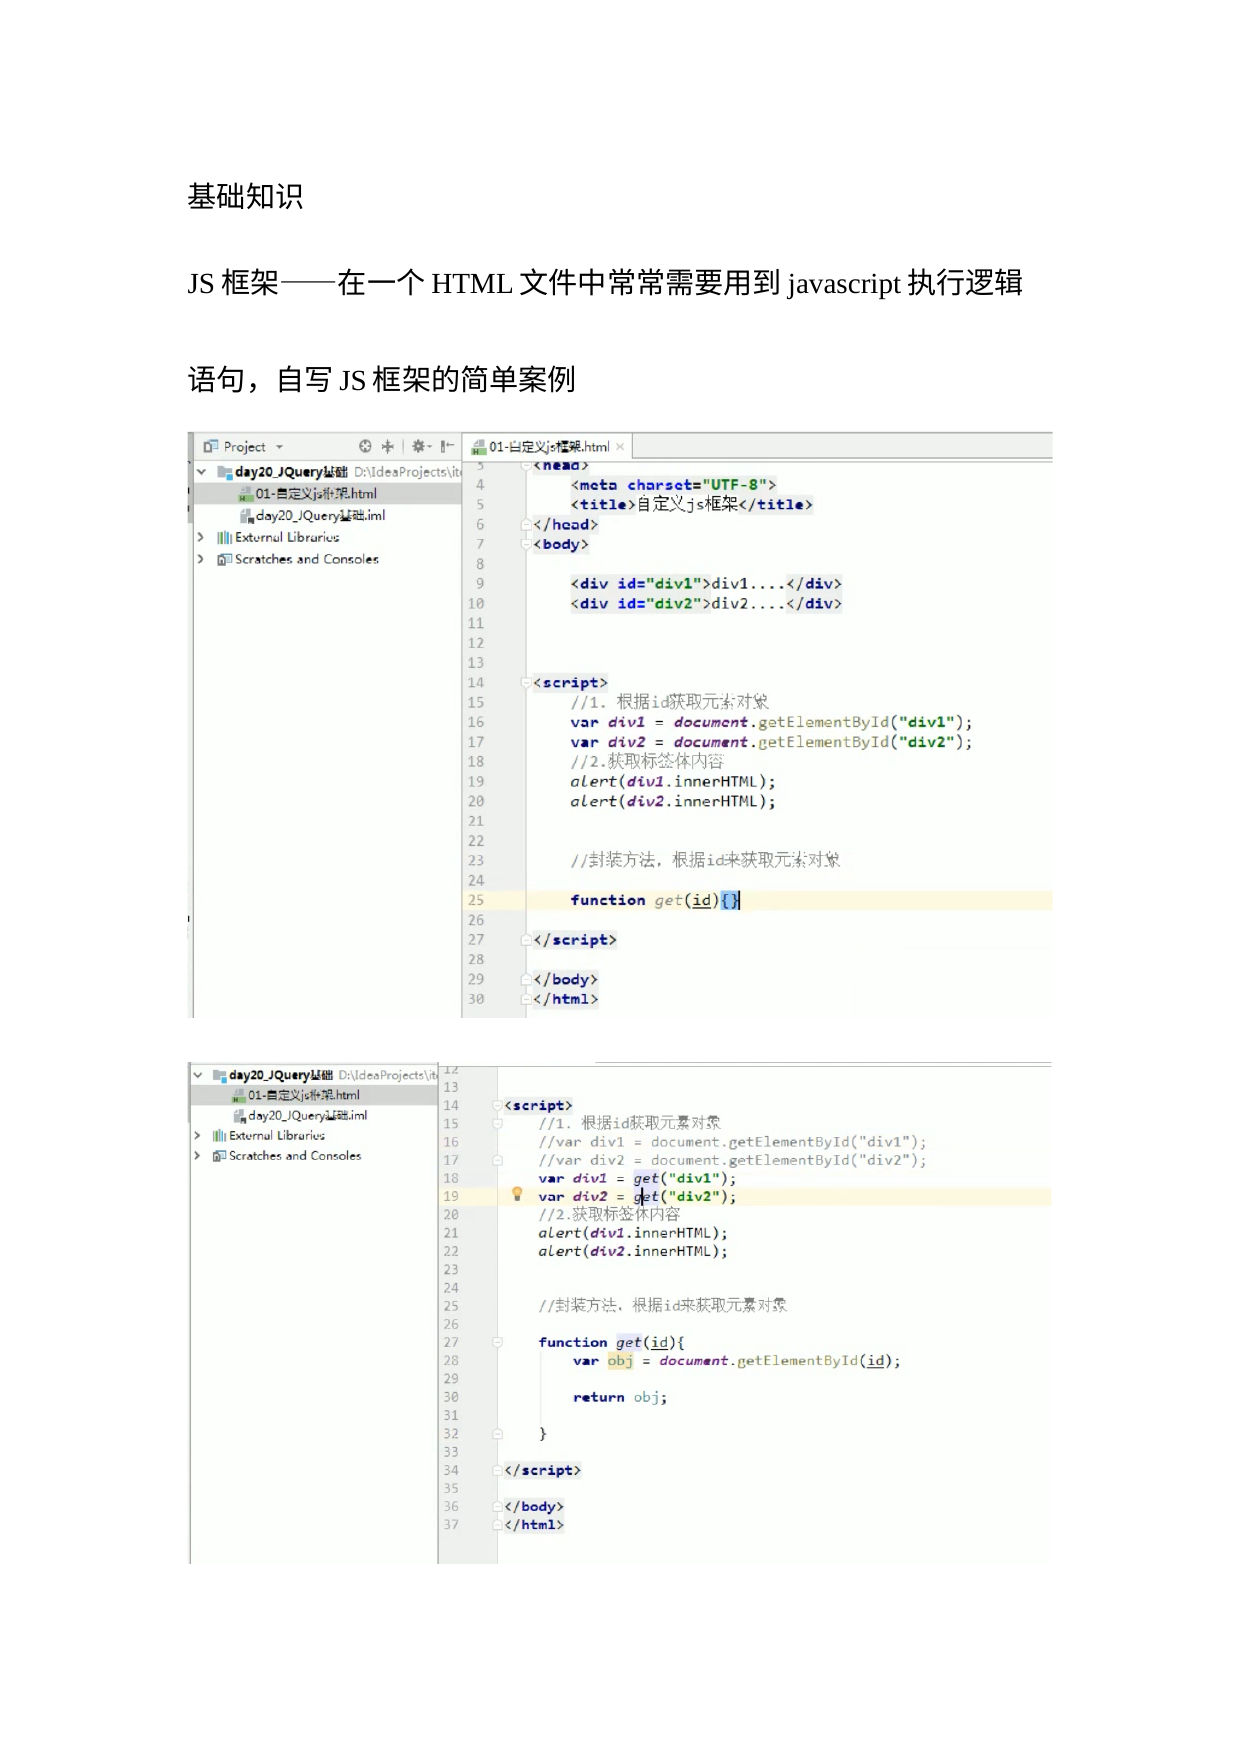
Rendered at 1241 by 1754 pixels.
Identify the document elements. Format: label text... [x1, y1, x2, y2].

picture [187, 1062, 1052, 1564]
text 基础知识 [187, 162, 1053, 227]
picture [187, 431, 1053, 1018]
text JS框架——在一个HTML文件中常常需要用到javascript执行逻辑语句，自写JS框架的简单案例 [187, 248, 1053, 411]
